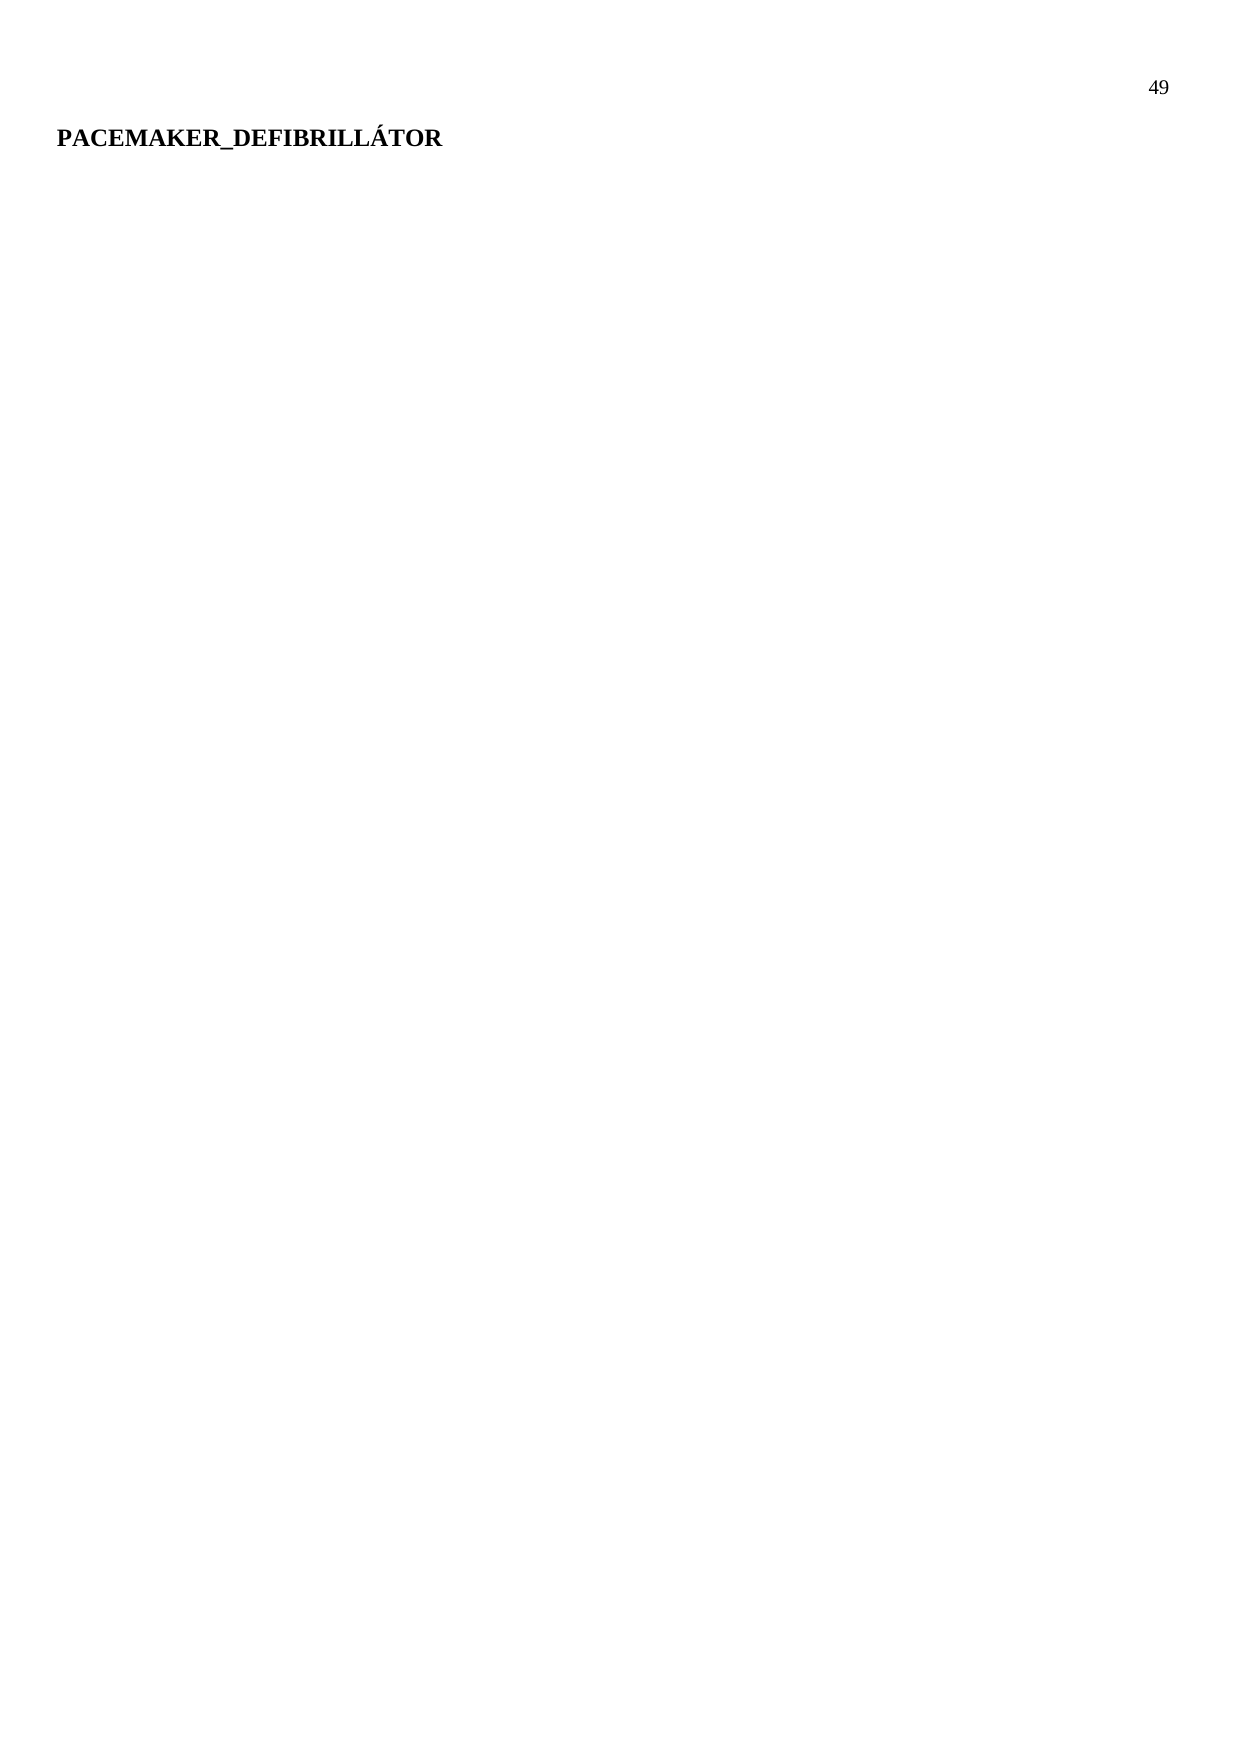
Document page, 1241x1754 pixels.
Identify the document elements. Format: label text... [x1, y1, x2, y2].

text PACEMAKER_DEFIBRILLÁTOR [57, 123, 1169, 152]
